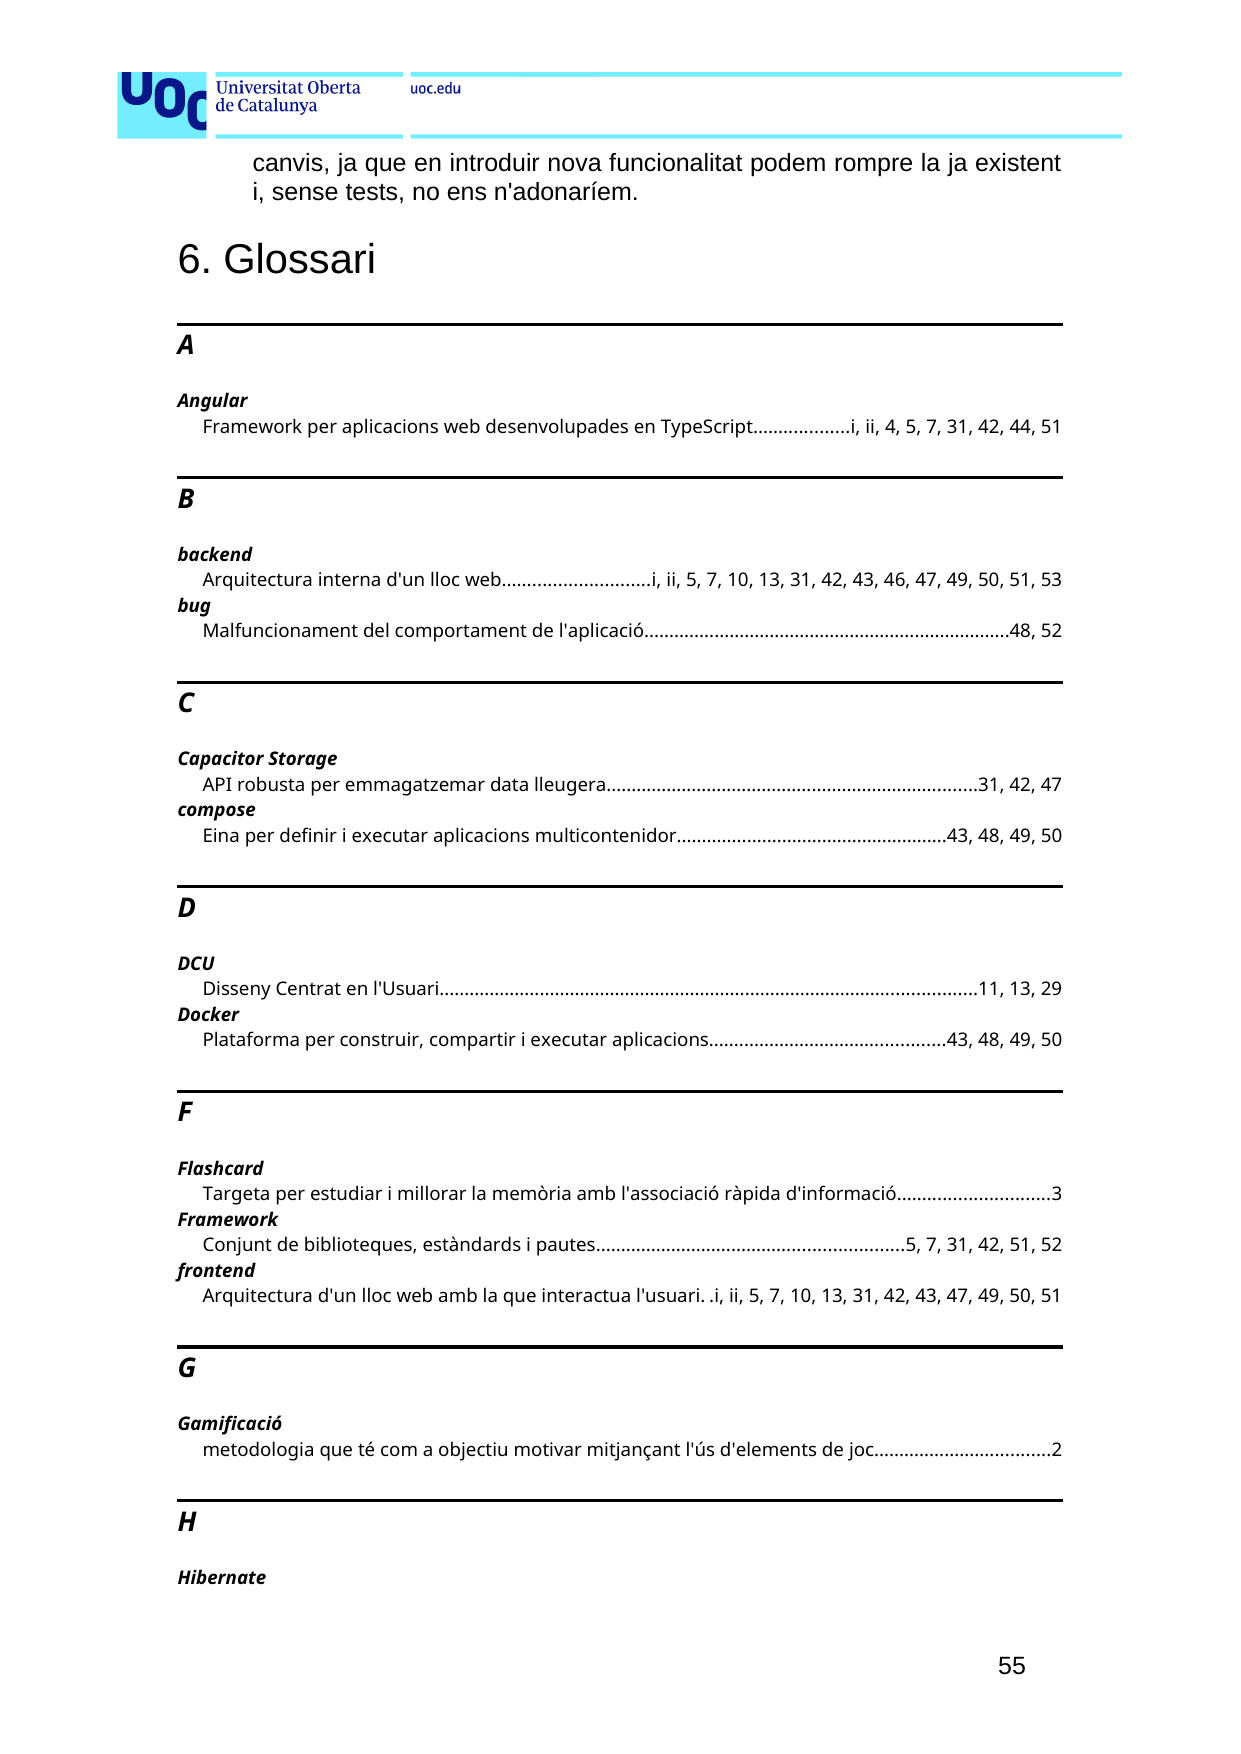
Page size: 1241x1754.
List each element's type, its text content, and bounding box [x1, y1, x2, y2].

text Flashcard [177, 1155, 1063, 1180]
text Malfuncionament del comportament de l'aplicació 48, 52 [202, 618, 1063, 643]
text Docker [177, 1001, 1063, 1027]
text Framework [177, 1206, 1063, 1231]
text API robusta per emmagatzemar data lleugera 31, 42, 47 [202, 771, 1063, 797]
text metodologia que té com a objectiu motivar mitjançant l'ús d'elements de joc 2 [202, 1436, 1063, 1461]
text Disseny Centrat en l'Usuari 11, 13, 29 [202, 976, 1063, 1001]
text Gamificació [177, 1410, 1063, 1436]
text Targeta per estudiar i millorar la memòria amb l'associació ràpida d'informació 3 [202, 1180, 1063, 1206]
text backend [177, 541, 1063, 567]
text frontend [177, 1257, 1063, 1282]
text Arquitectura interna d'un lloc web i, ii, 5, 7, 10, 13, 31, 42, 43, 46, 47, 49, 50, 51, 53 [202, 567, 1063, 592]
text Hibernate [177, 1564, 1063, 1589]
subtitle G [177, 1349, 1063, 1385]
text bug [177, 592, 1063, 618]
text Conjunt de biblioteques, estàndards i pautes 5, 7, 31, 42, 51, 52 [202, 1231, 1063, 1257]
text Framework per aplicacions web desenvolupades en TypeScript i, ii, 4, 5, 7, 31, 42, 44, 51 [202, 413, 1063, 438]
text DCU [177, 950, 1063, 976]
text Angular [177, 387, 1063, 413]
subtitle D [177, 888, 1063, 925]
subtitle A [177, 326, 1063, 362]
text Arquitectura d'un lloc web amb la que interactua l'usuari i, ii, 5, 7, 10, 13, 31, 42, 43, 47, 49, 50, 51 [202, 1282, 1063, 1308]
subtitle B [177, 479, 1063, 516]
subtitle H [177, 1502, 1063, 1539]
text Capacitor Storage [177, 746, 1063, 771]
text compose [177, 797, 1063, 822]
subtitle F [177, 1093, 1063, 1130]
picture [117, 72, 1122, 142]
text Plataforma per construir, compartir i executar aplicacions 43, 48, 49, 50 [202, 1027, 1063, 1052]
subtitle C [177, 684, 1063, 721]
text Eina per definir i executar aplicacions multicontenidor 43, 48, 49, 50 [202, 822, 1063, 848]
subtitle Glossari [177, 234, 1063, 282]
